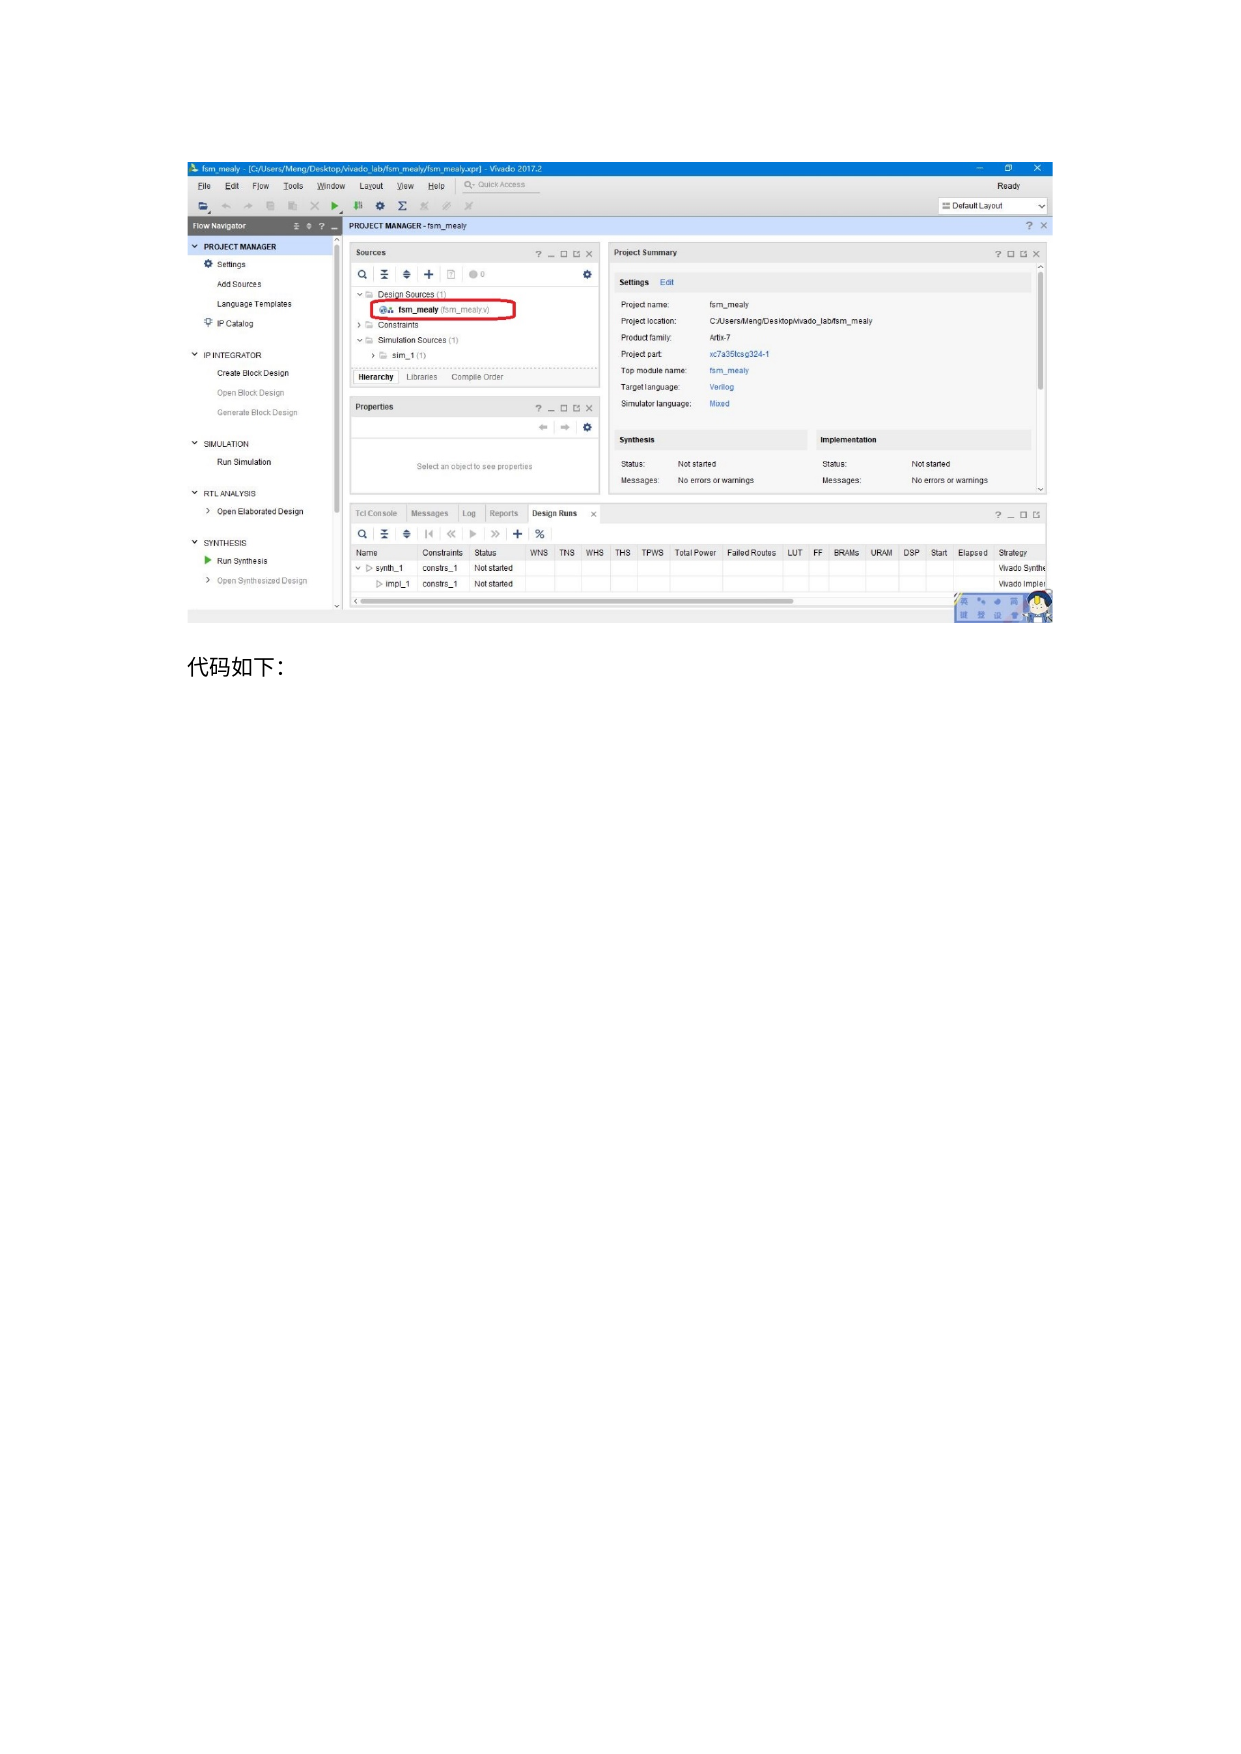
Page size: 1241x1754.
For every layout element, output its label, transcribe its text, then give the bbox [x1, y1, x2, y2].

picture [187, 162, 1053, 623]
text 代码如下： [187, 649, 1053, 682]
